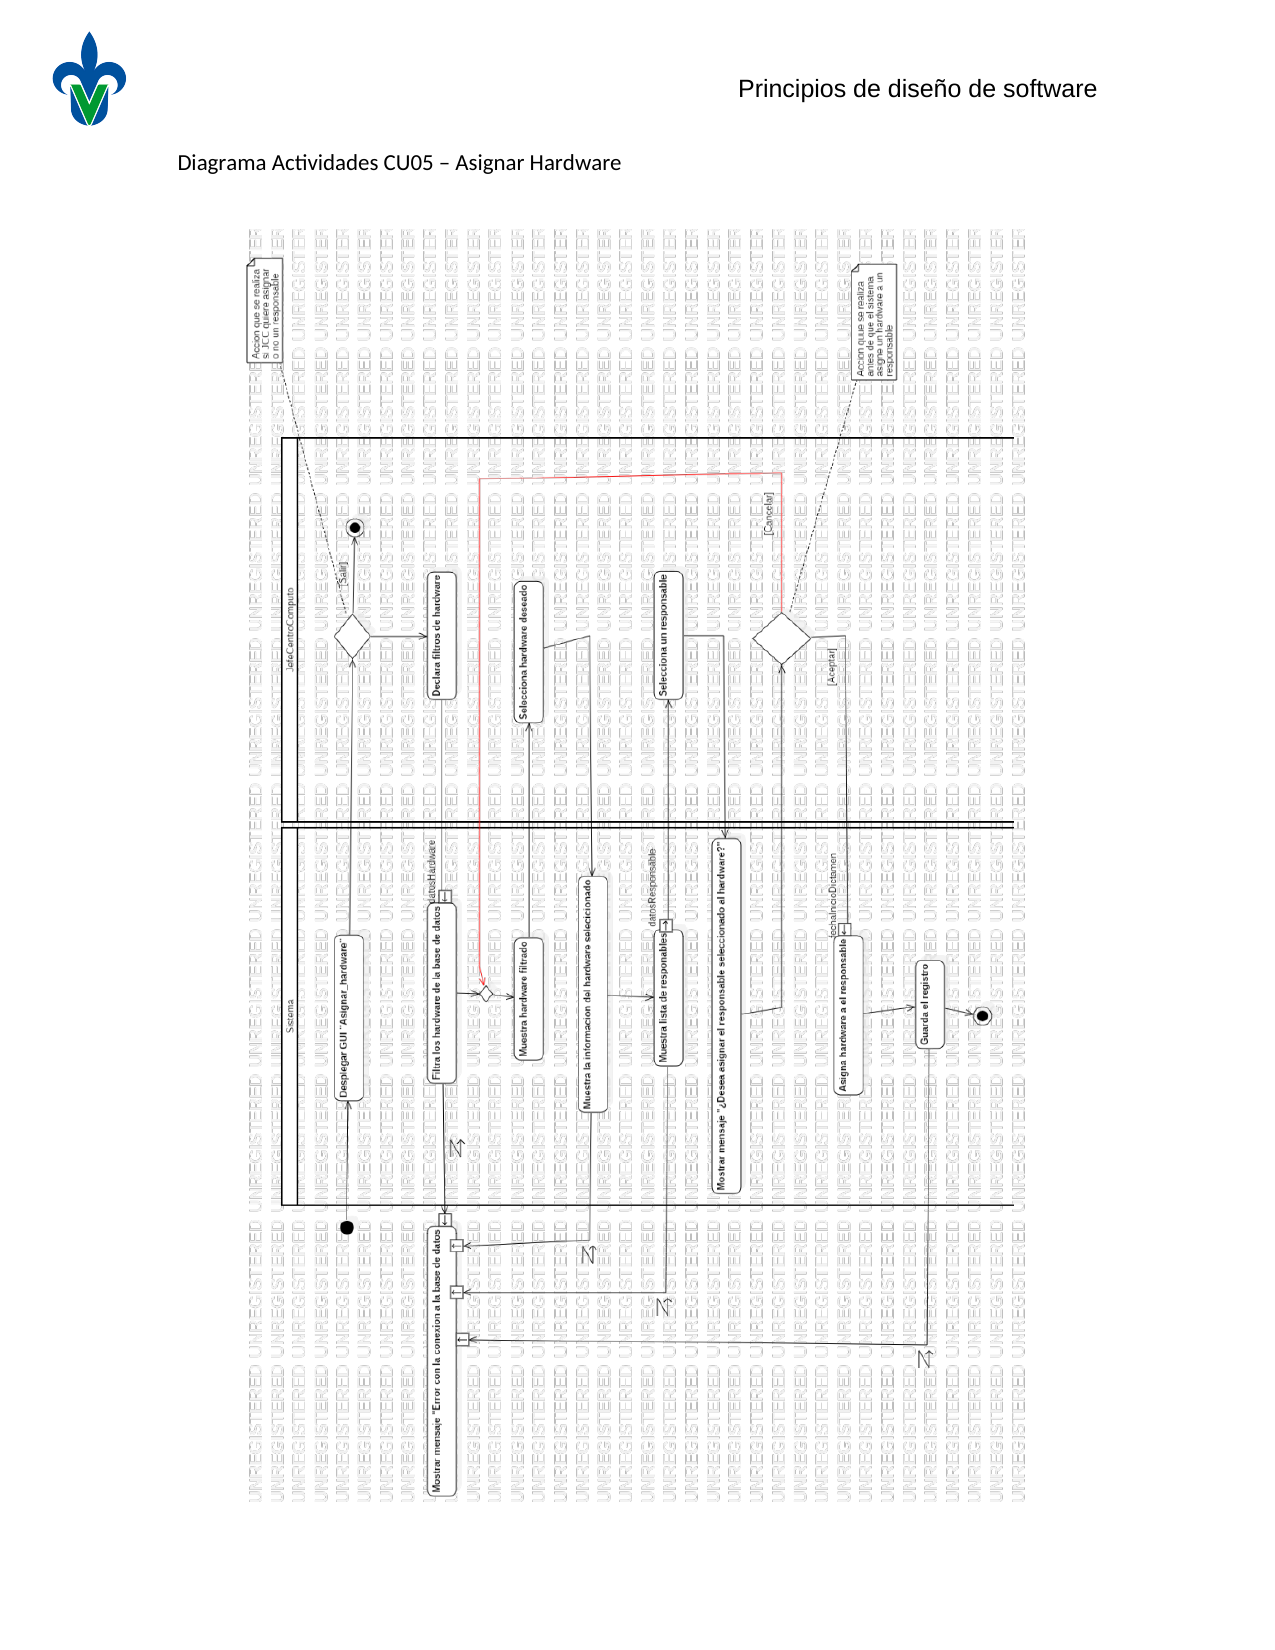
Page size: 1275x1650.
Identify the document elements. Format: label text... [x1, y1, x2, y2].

text Diagrama Actividades CU05 – Asignar Hardware [177, 148, 1098, 176]
picture [240, 230, 1042, 1502]
picture [23, 31, 151, 127]
